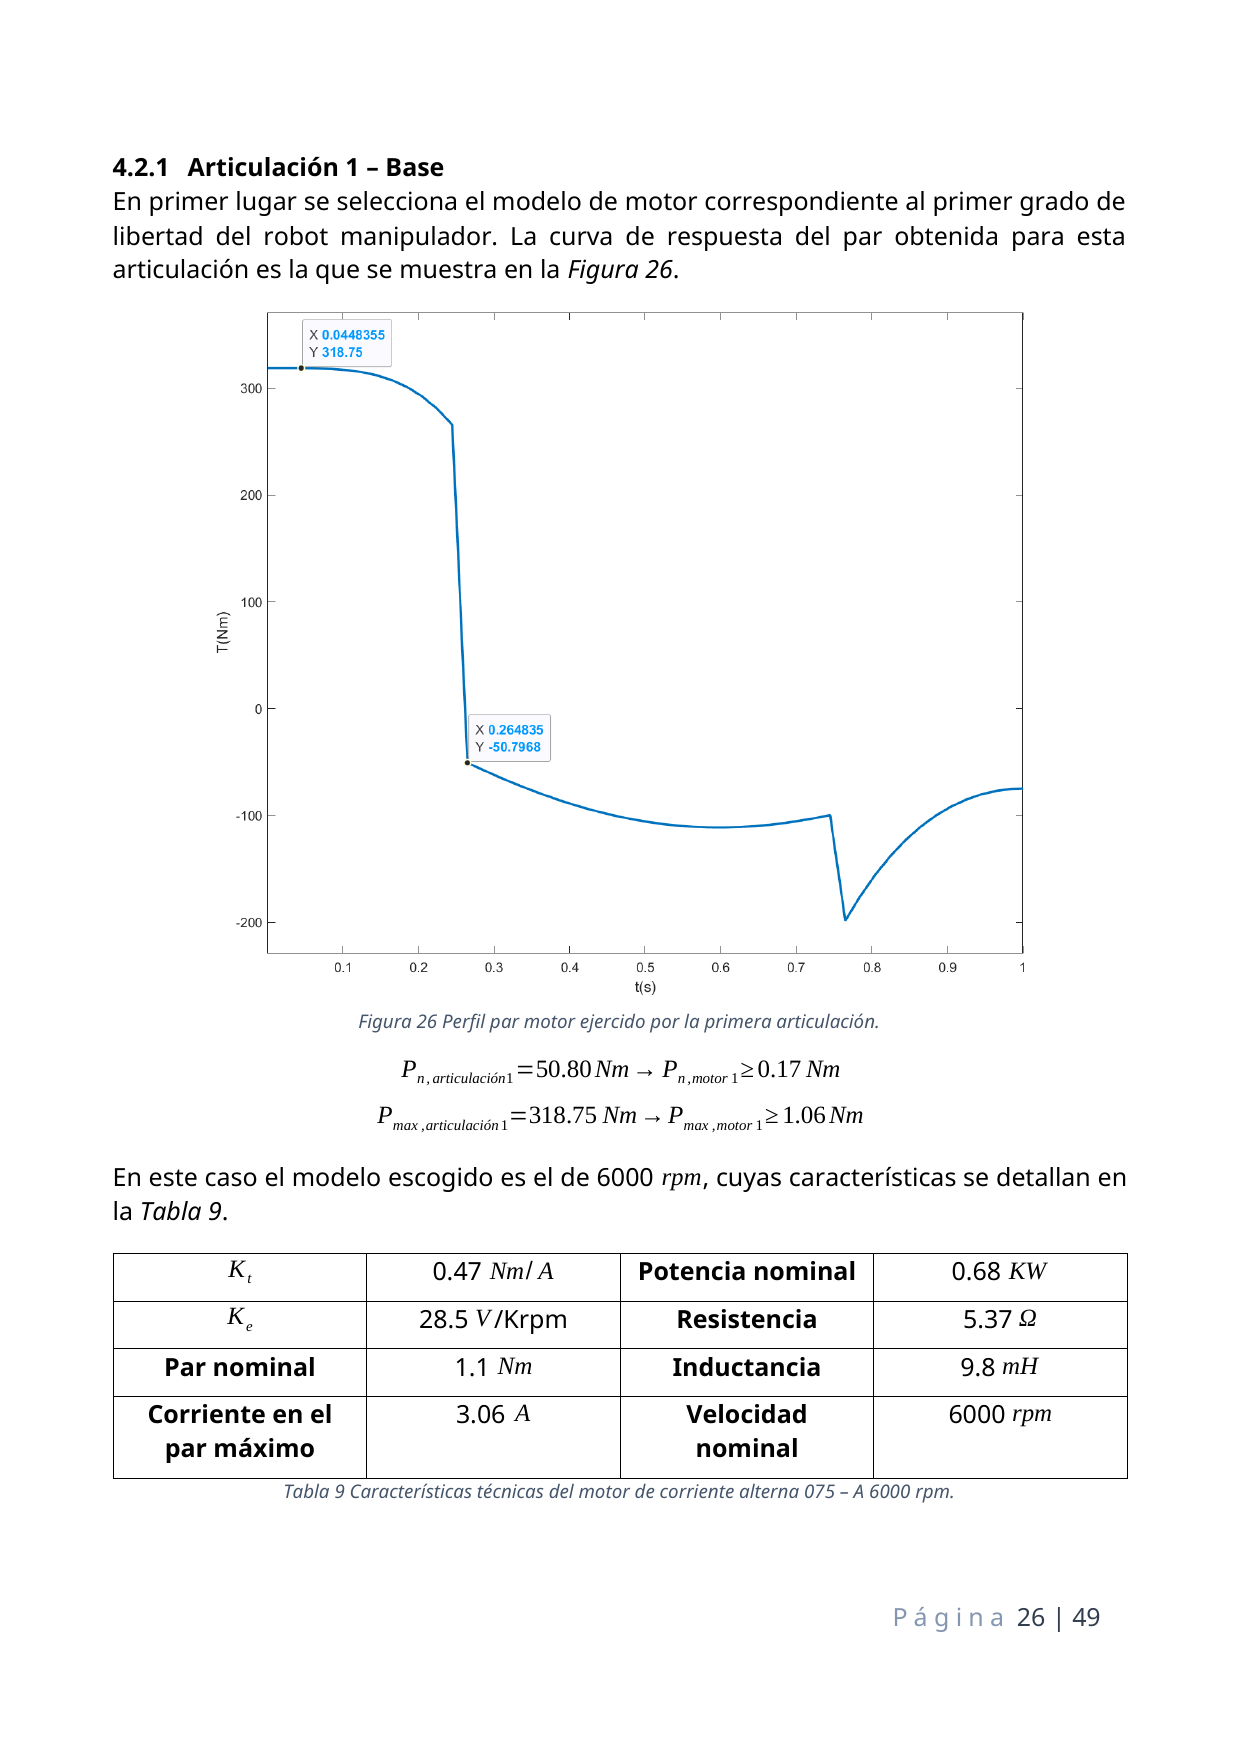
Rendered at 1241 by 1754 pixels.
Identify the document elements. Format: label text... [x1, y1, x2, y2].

table_cell 6000 [874, 1397, 1127, 1477]
table_cell [114, 1302, 366, 1348]
table_cell Par nominal [114, 1349, 366, 1396]
table_header 0.47 [367, 1254, 620, 1301]
table_cell 5.37 [874, 1302, 1127, 1348]
table_cell Corriente en el par máximo [114, 1397, 366, 1477]
table_cell 3.06 [367, 1397, 620, 1477]
table_cell Velocidad nominal [621, 1397, 873, 1477]
text En este caso el modelo escogido es el de 6000 , cuyas características se detallan en la Tabla 9. [112, 1160, 1128, 1228]
text En primer lugar se selecciona el modelo de motor correspondiente al primer grado de libertad del robot manipulador. La curva de respuesta del par obtenida para esta articulación es la que se muestra en la Figura 26. [112, 184, 1128, 286]
table_header [114, 1254, 366, 1301]
table_header Potencia nominal [621, 1254, 873, 1301]
table_cell 1.1 [367, 1349, 620, 1396]
text Figura 26 Perfil par motor ejercido por la primera articulación. [112, 1008, 1128, 1033]
table_cell Resistencia [621, 1302, 873, 1348]
picture [215, 311, 1025, 996]
table_cell Inductancia [621, 1349, 873, 1396]
subtitle Articulación 1 – Base [112, 150, 1128, 184]
table_cell 9.8 [874, 1349, 1127, 1396]
table_cell 28.5 /Krpm [367, 1302, 620, 1348]
table_header 0.68 [874, 1254, 1127, 1301]
